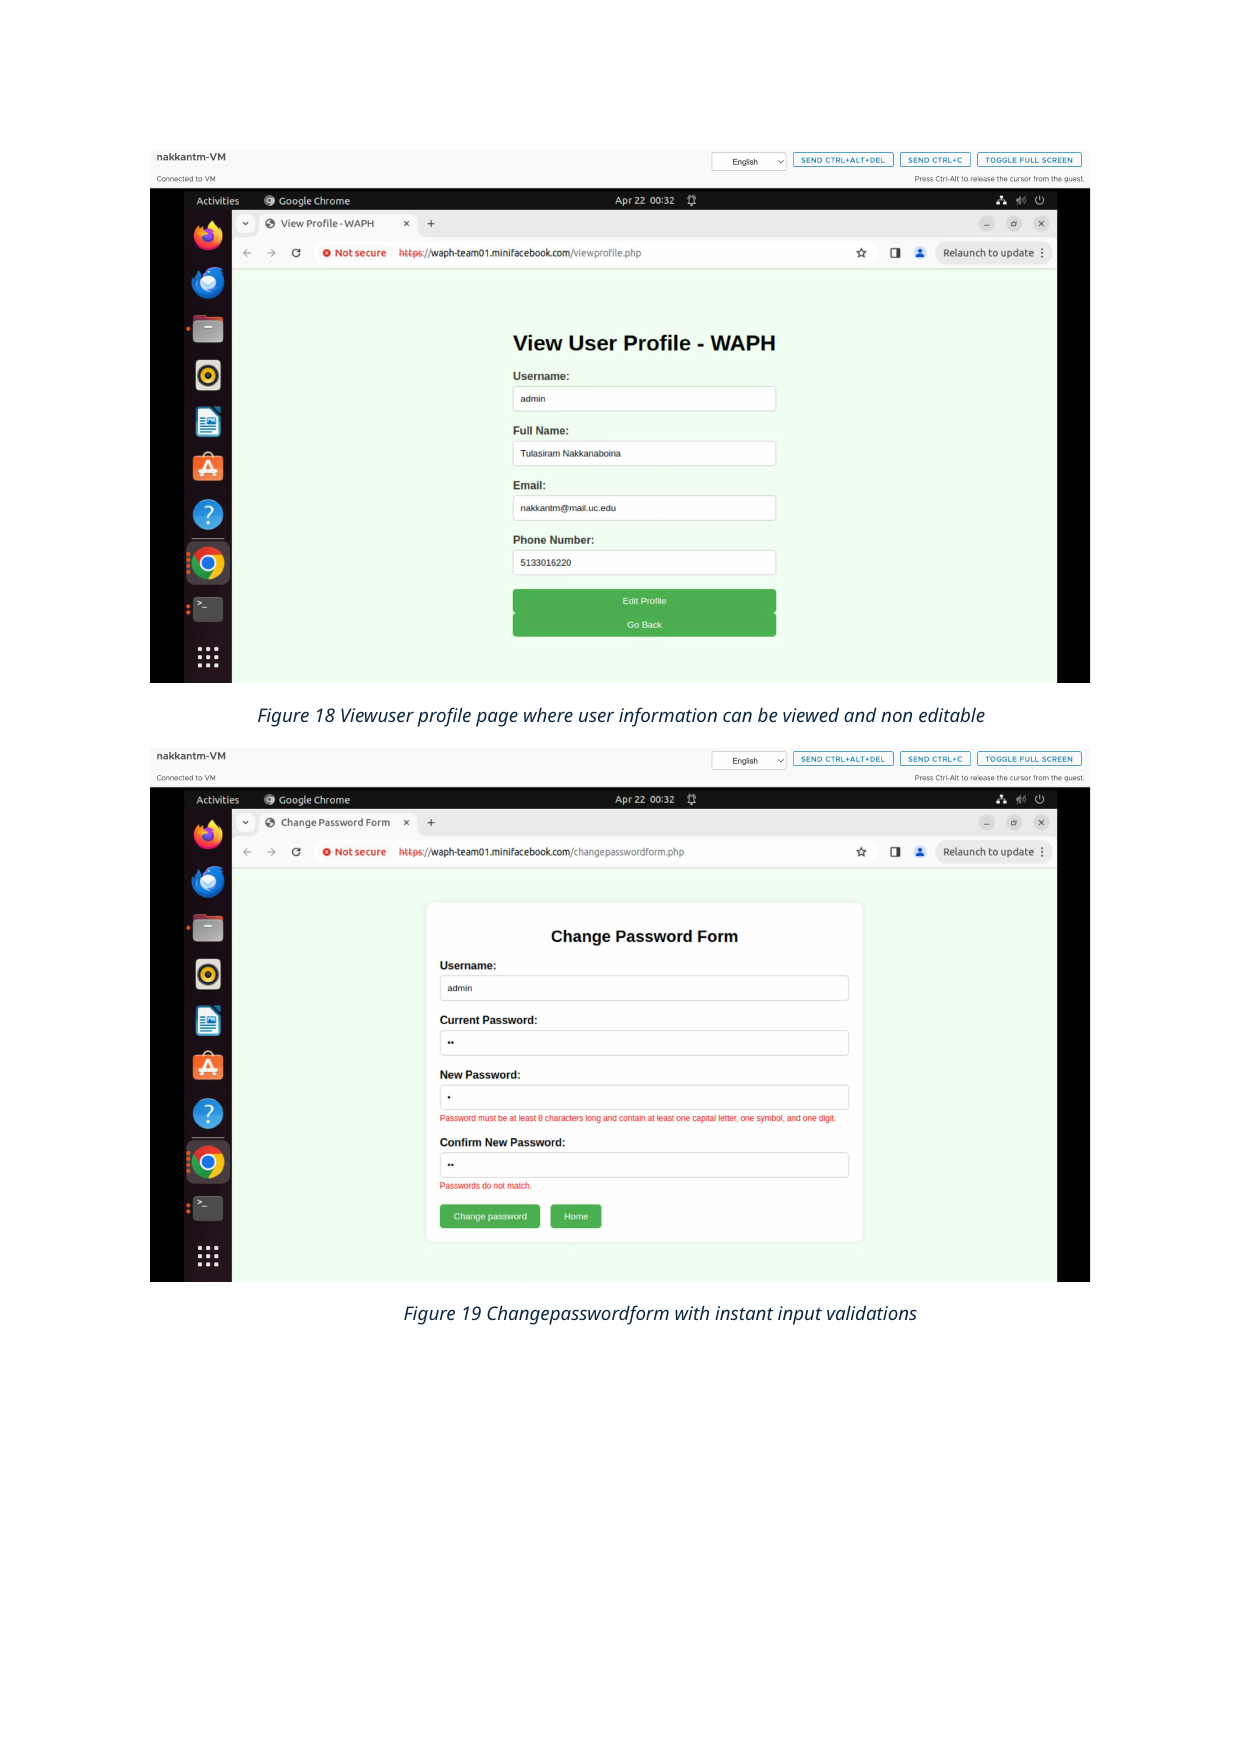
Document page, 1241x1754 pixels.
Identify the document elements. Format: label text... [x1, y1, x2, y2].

picture [150, 150, 1091, 683]
picture [150, 748, 1091, 1282]
